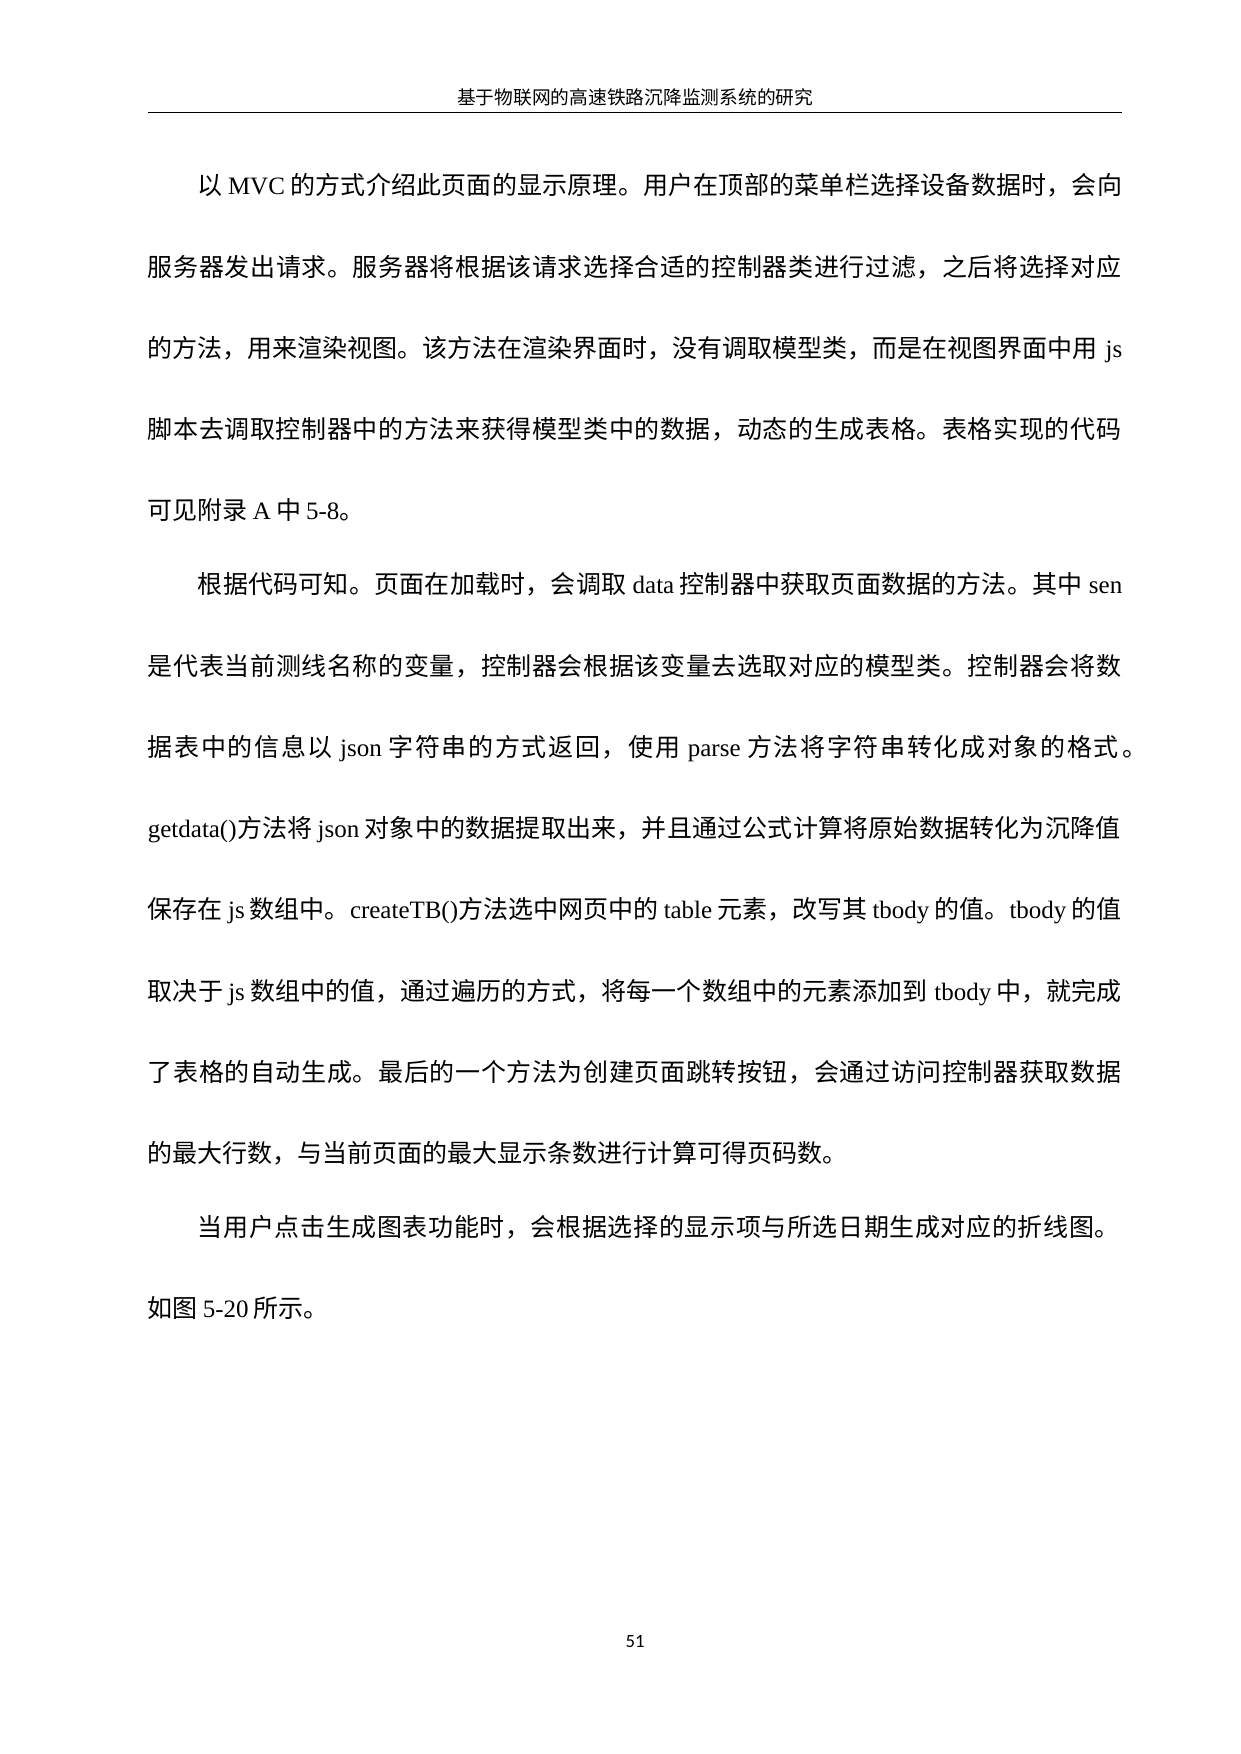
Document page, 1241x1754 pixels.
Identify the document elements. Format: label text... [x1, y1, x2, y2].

text 以MVC的方式介绍此页面的显示原理。用户在顶部的菜单栏选择设备数据时，会向服务器发出请求。服务器将根据该请求选择合适的控制器类进行过滤，之后将选择对应的方法，用来渲染视图。该方法在渲染界面时，没有调取模型类，而是在视图界面中用js脚本去调取控制器中的方法来获得模型类中的数据，动态的生成表格。表格实现的代码可见附录A中5-8。 [148, 151, 1122, 541]
text 当用户点击生成图表功能时，会根据选择的显示项与所选日期生成对应的折线图。如图5-20所示。 [148, 1193, 1122, 1339]
text 根据代码可知。页面在加载时，会调取data控制器中获取页面数据的方法。其中sen是代表当前测线名称的变量，控制器会根据该变量去选取对应的模型类。控制器会将数据表中的信息以json字符串的方式返回，使用parse方法将字符串转化成对象的格式。getdata()方法将json对象中的数据提取出来，并且通过公式计算将原始数据转化为沉降值保存在js数组中。createTB()方法选中网页中的table元素，改写其tbody的值。tbody的值取决于js数组中的值，通过遍历的方式，将每一个数组中的元素添加到tbody中，就完成了表格的自动生成。最后的一个方法为创建页面跳转按钮，会通过访问控制器获取数据的最大行数，与当前页面的最大显示条数进行计算可得页码数。 [148, 551, 1122, 1184]
